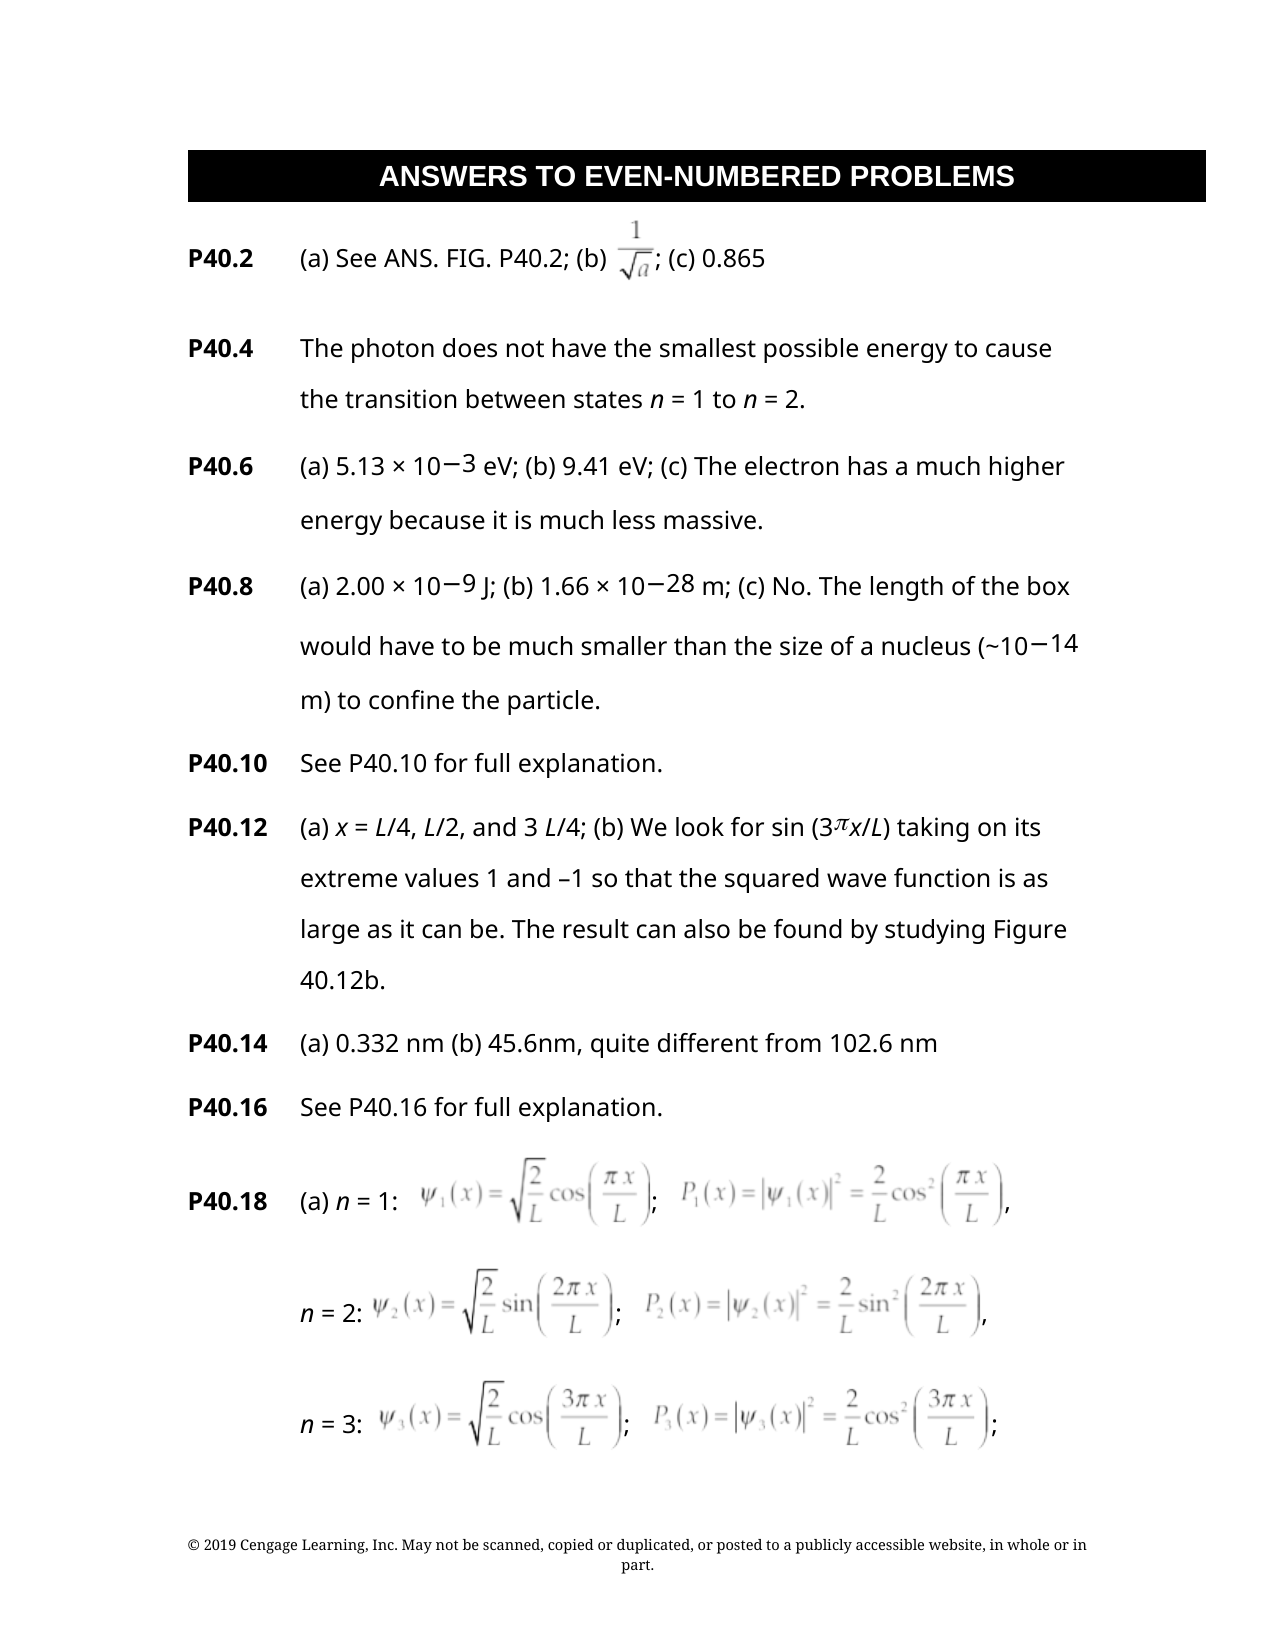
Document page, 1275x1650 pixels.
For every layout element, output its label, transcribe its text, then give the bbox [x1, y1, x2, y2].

text P40.6 (a) 5.13 × 10−3 eV; (b) 9.41 eV; (c) The electron has a much higher energy because it is much less massive. [187, 446, 1087, 536]
text P40.10 See P40.10 for full explanation. [187, 746, 1087, 780]
text P40.8 (a) 2.00 × 10−9 J; (b) 1.66 × 10−28 m; (c) No. The length of the box would have to be much smaller than the size of a nucleus (~10−14 m) to confine the particle. [187, 566, 1087, 716]
text P40.16 See P40.16 for full explanation. [187, 1089, 1087, 1124]
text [187, 1153, 1087, 1471]
table_header ANSWERS TO EVEN-NUMBERED PROBLEMS [188, 150, 1206, 202]
text P40.2 (a) See ANS. FIG. P40.2; (b) ; (c) 0.865 [187, 215, 1087, 301]
text P40.14 (a) 0.332 nm (b) 45.6nm, quite different from 102.6 nm [187, 1026, 1087, 1060]
text P40.12 (a) x = L/4, L/2, and 3 L/4; (b) We look for sin (3 x/L) taking on its extreme values 1 and –1 so that the squared wave function is as large as it can be. The result can also be found by studying Figure 40.12b. [187, 809, 1087, 997]
text P40.4 The photon does not have the smallest possible energy to cause the transition between states n = 1 to n = 2. [187, 331, 1087, 416]
